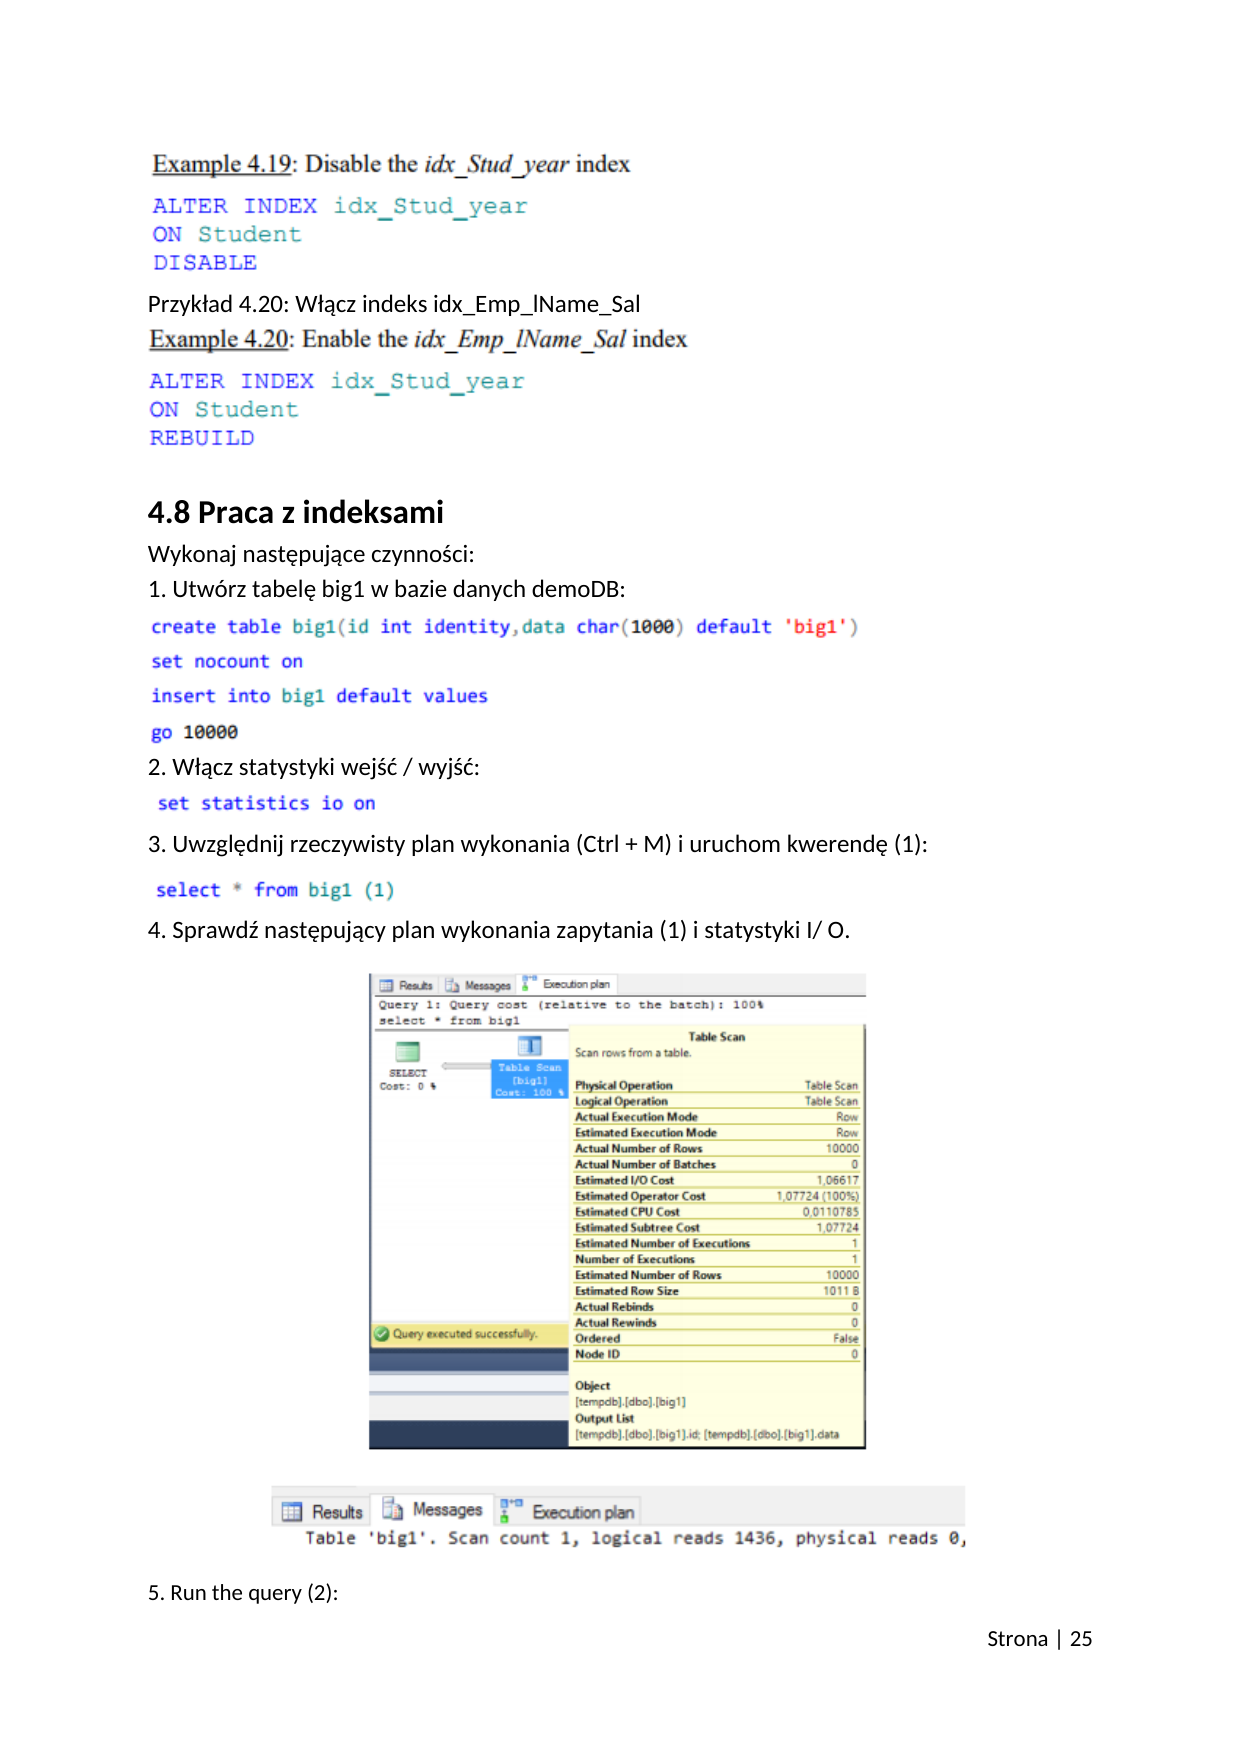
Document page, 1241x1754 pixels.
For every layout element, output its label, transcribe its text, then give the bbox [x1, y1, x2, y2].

picture [147, 863, 412, 911]
text 4.8 Praca z indeksami [148, 492, 1093, 532]
picture [263, 1468, 977, 1575]
text Przykład 4.20: Włącz indeks idx_Emp_lName_Sal [148, 288, 1093, 318]
picture [147, 322, 697, 453]
text 5. Run the query (2): [148, 1578, 1093, 1606]
picture [147, 786, 400, 824]
text 1. Utwórz tabelę big1 w bazie danych demoDB: [148, 573, 1093, 604]
text Wykonaj następujące czynności: [148, 538, 1093, 569]
picture [147, 608, 867, 748]
text 4. Sprawdź następujący plan wykonania zapytania (1) i statystyki I/ O. [148, 914, 1093, 945]
text 3. Uwzględnij rzeczywisty plan wykonania (Ctrl + M) i uruchom kwerendę (1): [148, 828, 1093, 859]
picture [147, 147, 642, 284]
text 2. Włącz statystyki wejść / wyjść: [148, 752, 1093, 782]
picture [263, 949, 977, 1464]
